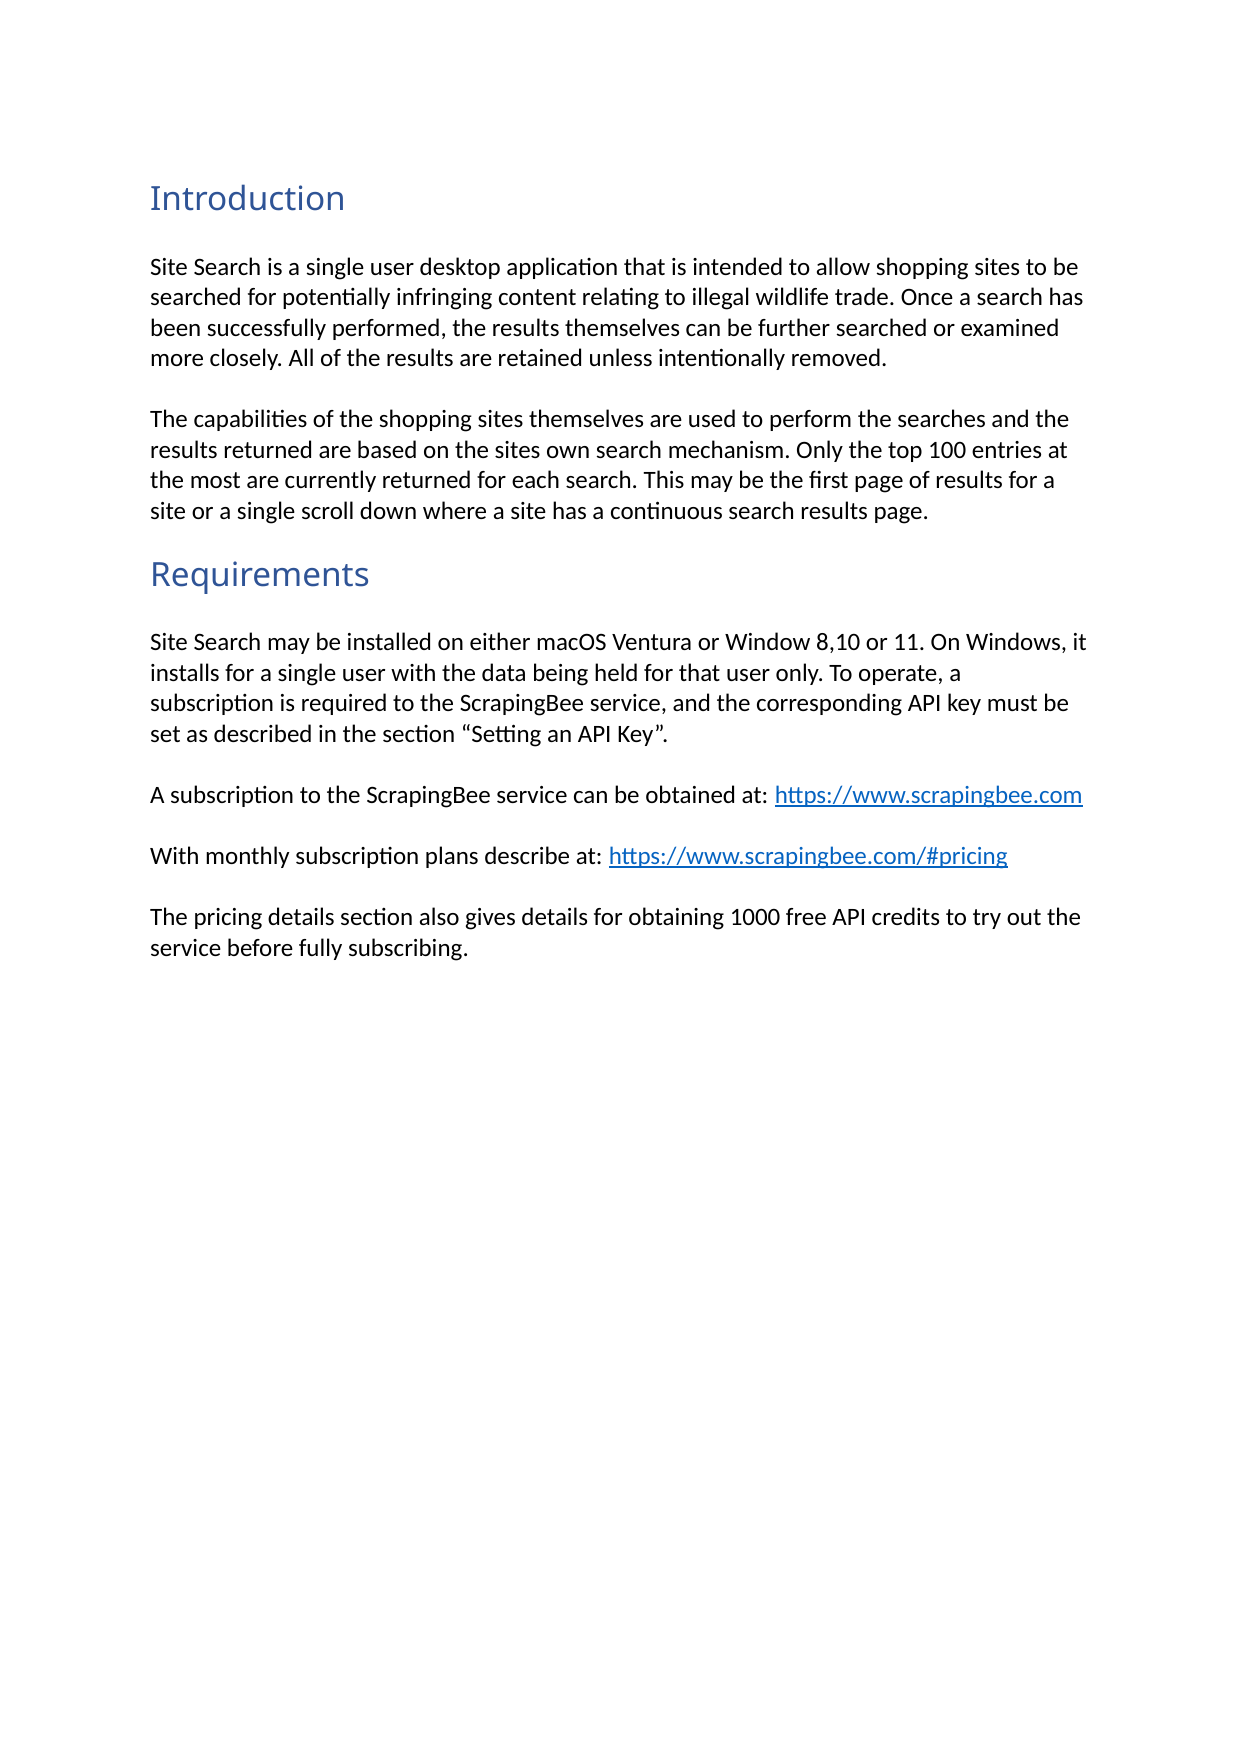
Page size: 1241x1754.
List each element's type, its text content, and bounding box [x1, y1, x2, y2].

text The capabilities of the shopping sites themselves are used to perform the searches and the results returned are based on the sites own search mechanism. Only the top 100 entries at the most are currently returned for each search. This may be the first page of results for a site or a single scroll down where a site has a continuous search results page. [150, 403, 1090, 526]
text The pricing details section also gives details for obtaining 1000 free API credits to try out the service before fully subscribing. [150, 901, 1090, 962]
text With monthly subscription plans describe at: https://www.scrapingbee.com/#pricing [150, 840, 1090, 871]
text A subscription to the ScrapingBee service can be obtained at: https://www.scrapingbee.com [150, 779, 1090, 810]
subtitle Requirements [150, 551, 1090, 596]
subtitle Introduction [150, 175, 1090, 220]
text Site Search is a single user desktop application that is intended to allow shopping sites to be searched for potentially infringing content relating to illegal wildlife trade. Once a search has been successfully performed, the results themselves can be further searched or examined more closely. All of the results are retained unless intentionally removed. [150, 251, 1090, 373]
text Site Search may be installed on either macOS Ventura or Window 8,10 or 11. On Windows, it installs for a single user with the data being held for that user only. To operate, a subscription is required to the ScrapingBee service, and the corresponding API key must be set as described in the section “Setting an API Key”. [150, 627, 1090, 749]
